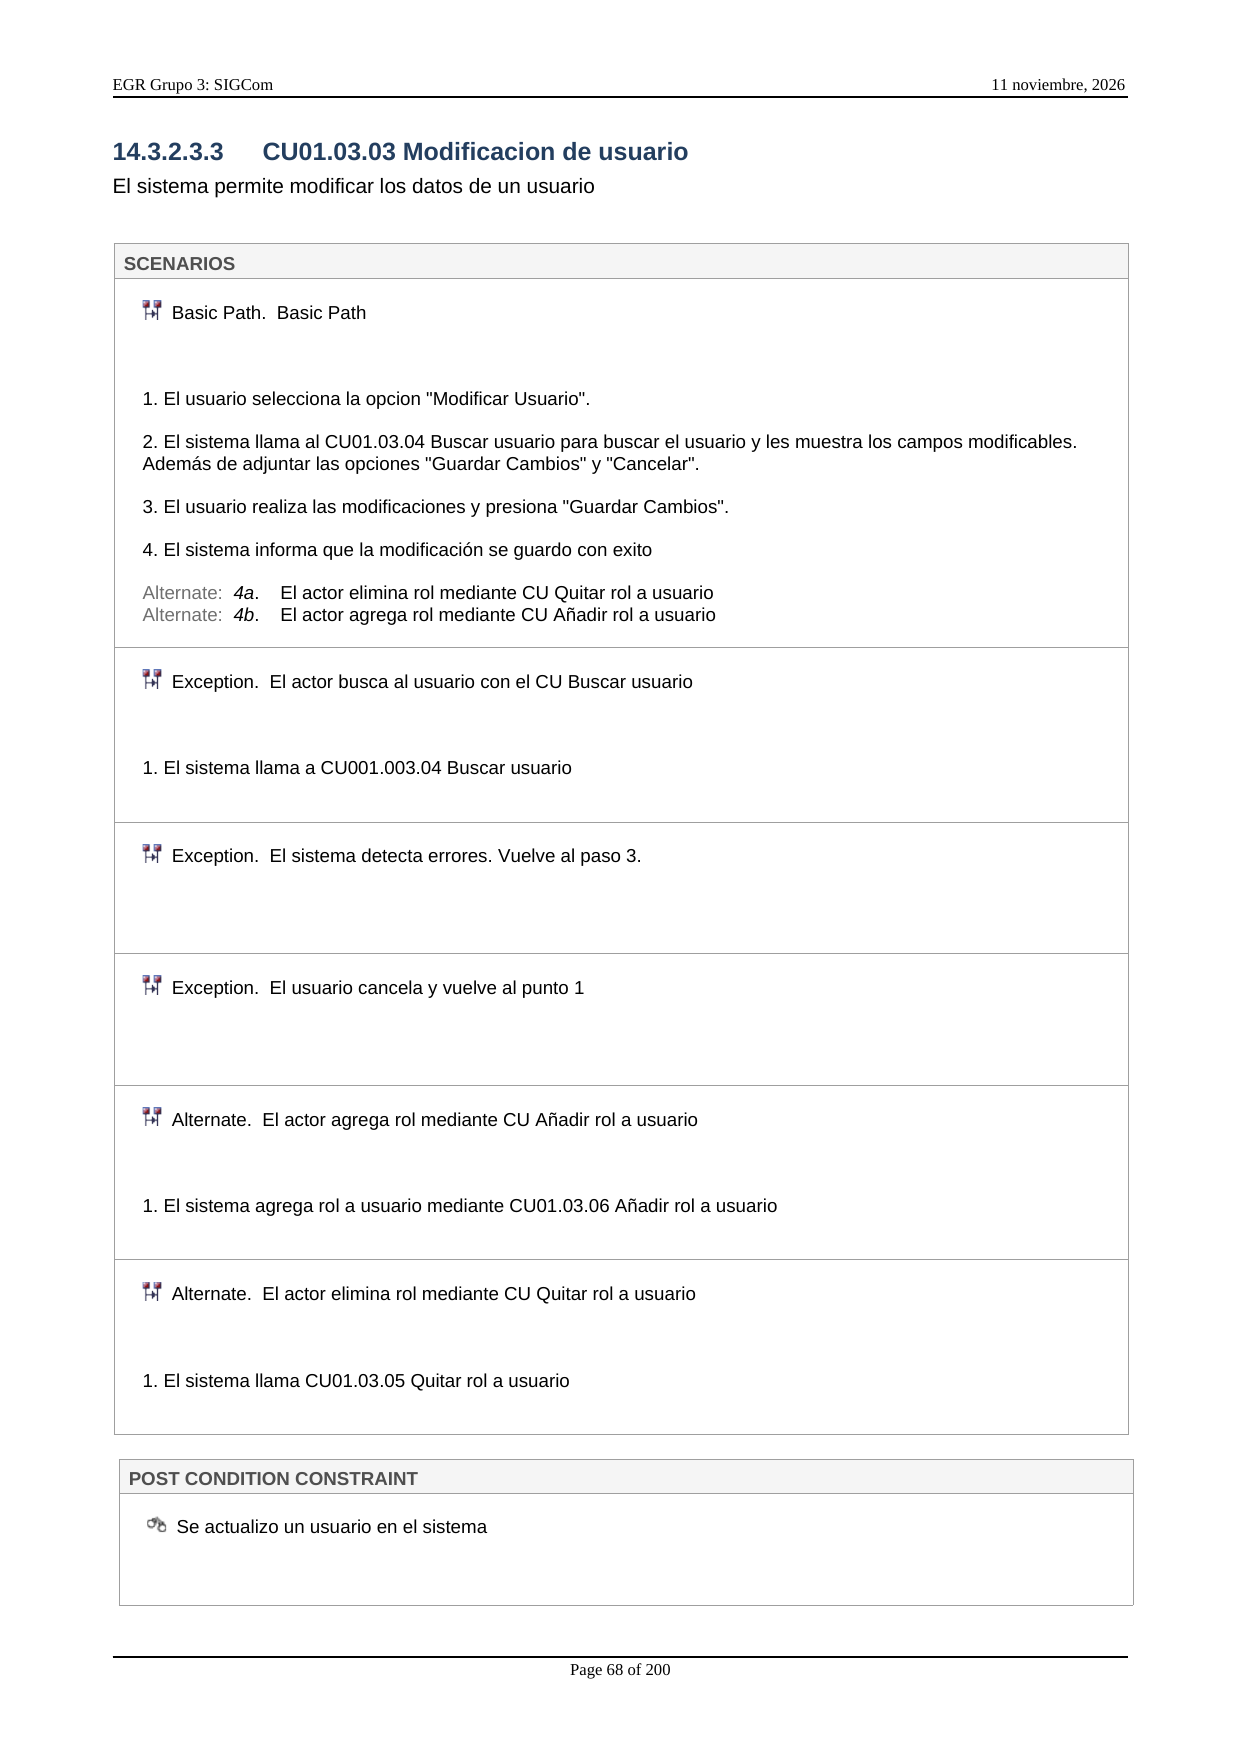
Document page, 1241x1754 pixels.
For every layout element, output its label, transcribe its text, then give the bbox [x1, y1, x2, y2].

table_cell Se actualizo un usuario en el sistema [120, 1494, 1133, 1605]
picture [142, 669, 162, 689]
table_header POST CONDITION CONSTRAINT [120, 1460, 1133, 1493]
table_cell Exception. El usuario cancela y vuelve al punto 1 [115, 954, 1128, 1085]
picture [142, 300, 162, 320]
table_cell Exception. El sistema detecta errores. Vuelve al paso 3. [115, 823, 1128, 953]
picture [142, 1282, 162, 1301]
picture [142, 975, 162, 995]
picture [142, 1107, 162, 1126]
subtitle CU01.03.03 Modificacion de usuario [112, 136, 1128, 165]
table_header SCENARIOS [115, 244, 1128, 278]
text El sistema permite modificar los datos de un usuario [112, 173, 1128, 197]
table_cell Alternate. El actor agrega rol mediante CU Añadir rol a usuario 1. El sistema agrega rol a usuario mediante CU01.03.06 Añadir rol a usuario [115, 1086, 1128, 1259]
table_cell Basic Path. Basic Path 1. El usuario selecciona la opcion "Modificar Usuario". 2. El sistema llama al CU01.03.04 Buscar usuario para buscar el usuario y les muestra los campos modificables. Además de adjuntar las opciones "Guardar Cambios" y "Cancelar". 3. El usuario realiza las modificaciones y presiona "Guardar Cambios". 4. El sistema informa que la modificación se guardo con exito Alternate: 4a. El actor elimina rol mediante CU Quitar rol a usuario Alternate: 4b. El actor agrega rol mediante CU Añadir rol a usuario [115, 279, 1128, 647]
table_cell Alternate. El actor elimina rol mediante CU Quitar rol a usuario 1. El sistema llama CU01.03.05 Quitar rol a usuario [115, 1260, 1128, 1434]
table_cell Exception. El actor busca al usuario con el CU Buscar usuario 1. El sistema llama a CU001.003.04 Buscar usuario [115, 648, 1128, 822]
picture [142, 844, 162, 863]
picture [147, 1515, 167, 1534]
